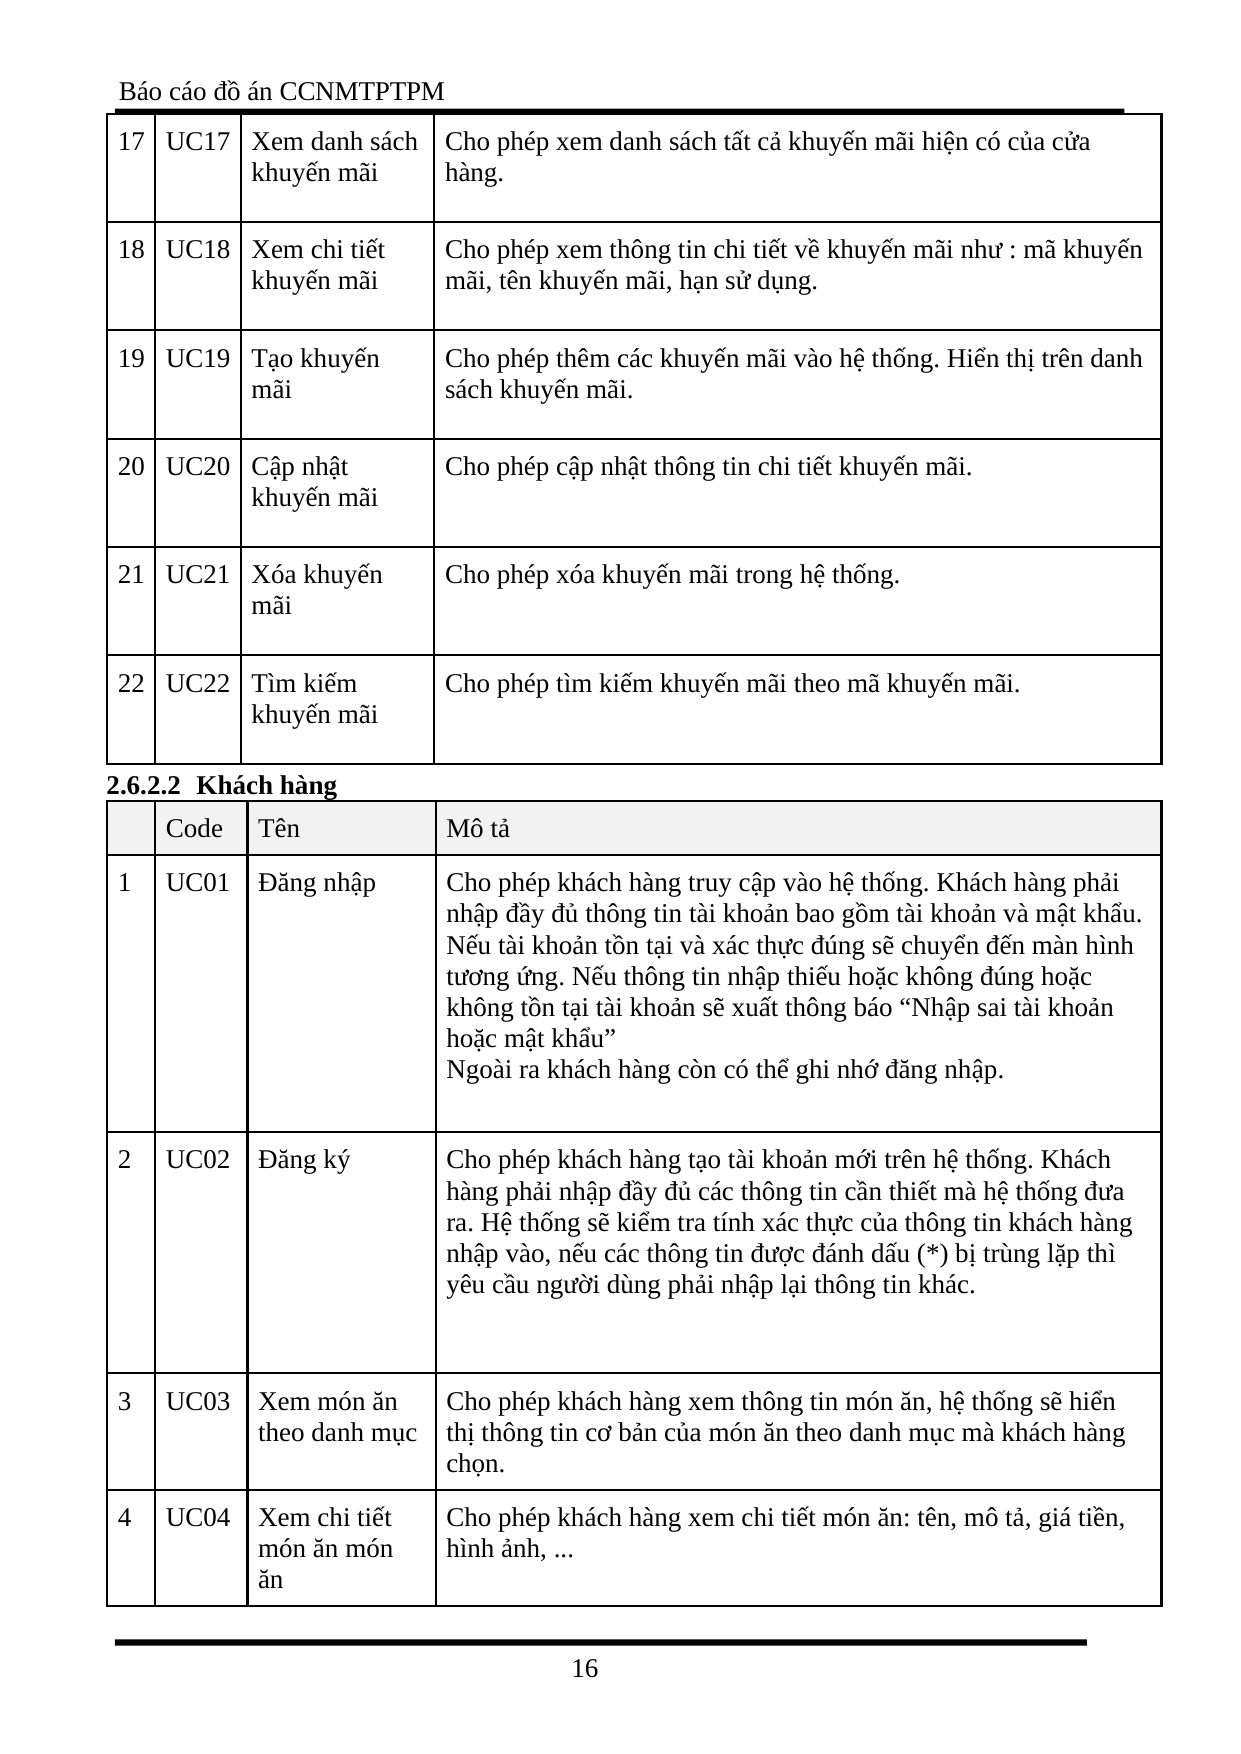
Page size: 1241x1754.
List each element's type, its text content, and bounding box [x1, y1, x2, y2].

table_cell Cho phép khách hàng tạo tài khoản mới trên hệ thống. Khách hàng phải nhập đầy đủ các thông tin cần thiết mà hệ thống đưa ra. Hệ thống sẽ kiểm tra tính xác thực của thông tin khách hàng nhập vào, nếu các thông tin được đánh dấu (*) bị trùng lặp thì yêu cầu người dùng phải nhập lại thông tin khác. [437, 1133, 1160, 1372]
table_cell Cho phép khách hàng truy cập vào hệ thống. Khách hàng phải nhập đầy đủ thông tin tài khoản bao gồm tài khoản và mật khẩu. Nếu tài khoản tồn tại và xác thực đúng sẽ chuyển đến màn hình tương ứng. Nếu thông tin nhập thiếu hoặc không đúng hoặc không tồn tại tài khoản sẽ xuất thông báo “Nhập sai tài khoản hoặc mật khẩu” Ngoài ra khách hàng còn có thể ghi nhớ đăng nhập. [437, 856, 1160, 1131]
table_cell Xem danh sách khuyến mãi [242, 115, 433, 221]
subtitle Khách hàng [106, 769, 1163, 800]
table_header Mô tả [437, 802, 1160, 854]
table_cell UC04 [156, 1491, 246, 1605]
table_cell Tạo khuyến mãi [242, 331, 433, 437]
table_cell Cho phép cập nhật thông tin chi tiết khuyến mãi. [435, 440, 1160, 546]
table_cell 2 [108, 1133, 154, 1372]
table_header [108, 802, 154, 854]
table_cell Xem chi tiết khuyến mãi [242, 223, 433, 329]
table_cell UC18 [156, 223, 240, 329]
table_cell 3 [108, 1374, 154, 1488]
table_cell 19 [108, 331, 154, 437]
table_cell UC03 [156, 1374, 246, 1488]
table_cell 22 [108, 656, 154, 762]
table_cell UC02 [156, 1133, 246, 1372]
table_cell Đăng ký [249, 1133, 435, 1372]
table_cell Cho phép tìm kiếm khuyến mãi theo mã khuyến mãi. [435, 656, 1160, 762]
table_cell Cho phép xem thông tin chi tiết về khuyến mãi như : mã khuyến mãi, tên khuyến mãi, hạn sử dụng. [435, 223, 1160, 329]
table_cell 17 [108, 115, 154, 221]
table_cell Xem chi tiết món ăn món ăn [249, 1491, 435, 1605]
table_cell Đăng nhập [249, 856, 435, 1131]
table_cell 18 [108, 223, 154, 329]
table_cell Cập nhật khuyến mãi [242, 440, 433, 546]
table_cell UC21 [156, 548, 240, 654]
table_cell UC17 [156, 115, 240, 221]
table_cell UC22 [156, 656, 240, 762]
table_cell Xóa khuyến mãi [242, 548, 433, 654]
table_cell 20 [108, 440, 154, 546]
table_cell Tìm kiếm khuyến mãi [242, 656, 433, 762]
table_cell UC20 [156, 440, 240, 546]
table_cell Cho phép xóa khuyến mãi trong hệ thống. [435, 548, 1160, 654]
table_cell UC19 [156, 331, 240, 437]
table_header Tên [249, 802, 435, 854]
table_cell Cho phép khách hàng xem chi tiết món ăn: tên, mô tả, giá tiền, hình ảnh, ... [437, 1491, 1160, 1605]
table_cell Xem món ăn theo danh mục [249, 1374, 435, 1488]
table_cell 21 [108, 548, 154, 654]
table_cell UC01 [156, 856, 246, 1131]
table_cell Cho phép khách hàng xem thông tin món ăn, hệ thống sẽ hiển thị thông tin cơ bản của món ăn theo danh mục mà khách hàng chọn. [437, 1374, 1160, 1488]
table_cell Cho phép xem danh sách tất cả khuyến mãi hiện có của cửa hàng. [435, 115, 1160, 221]
table_cell Cho phép thêm các khuyến mãi vào hệ thống. Hiển thị trên danh sách khuyến mãi. [435, 331, 1160, 437]
table_cell 4 [108, 1491, 154, 1605]
table_header Code [156, 802, 246, 854]
table_cell 1 [108, 856, 154, 1131]
